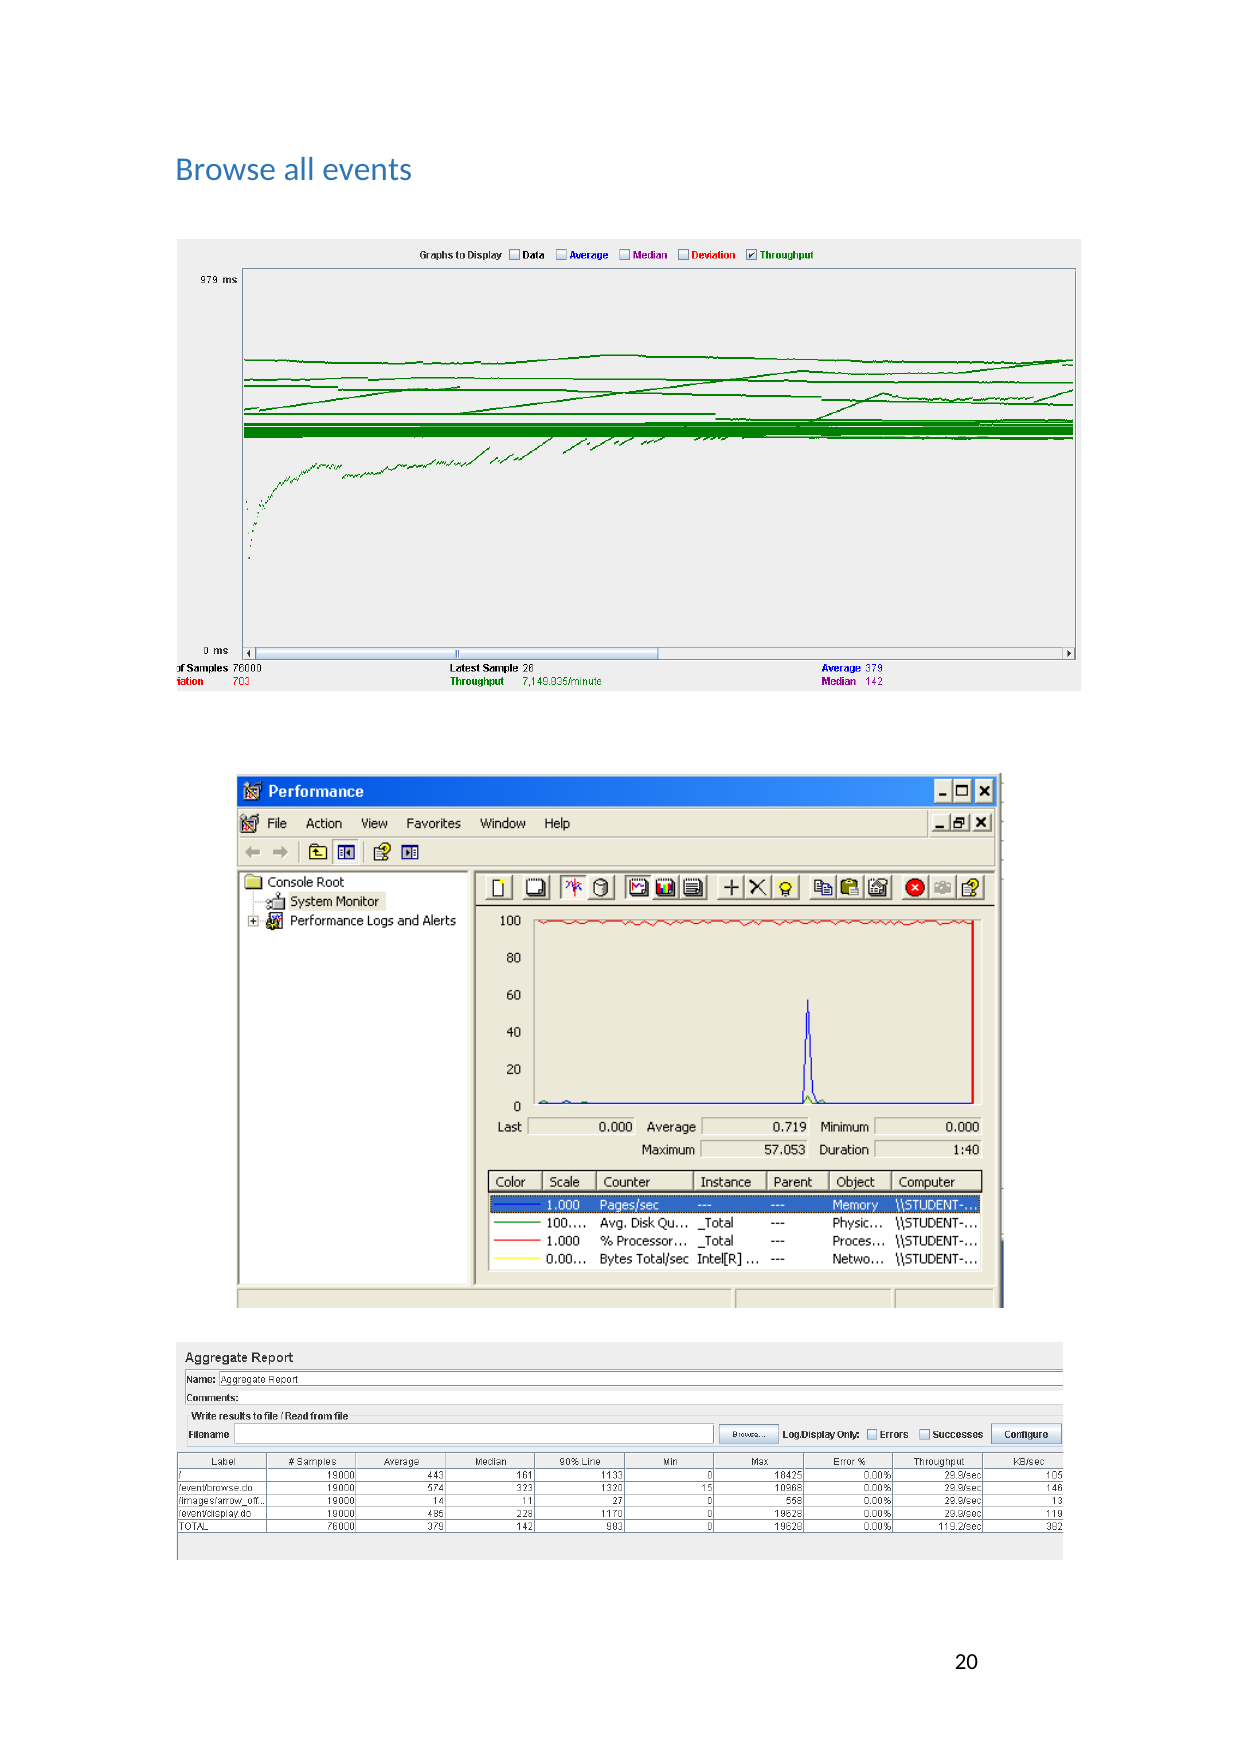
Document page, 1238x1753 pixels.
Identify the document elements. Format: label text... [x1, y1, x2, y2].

picture [236, 773, 1004, 1308]
picture [176, 1342, 1064, 1560]
subtitle Browse all events [175, 148, 1063, 188]
picture [176, 239, 1082, 691]
